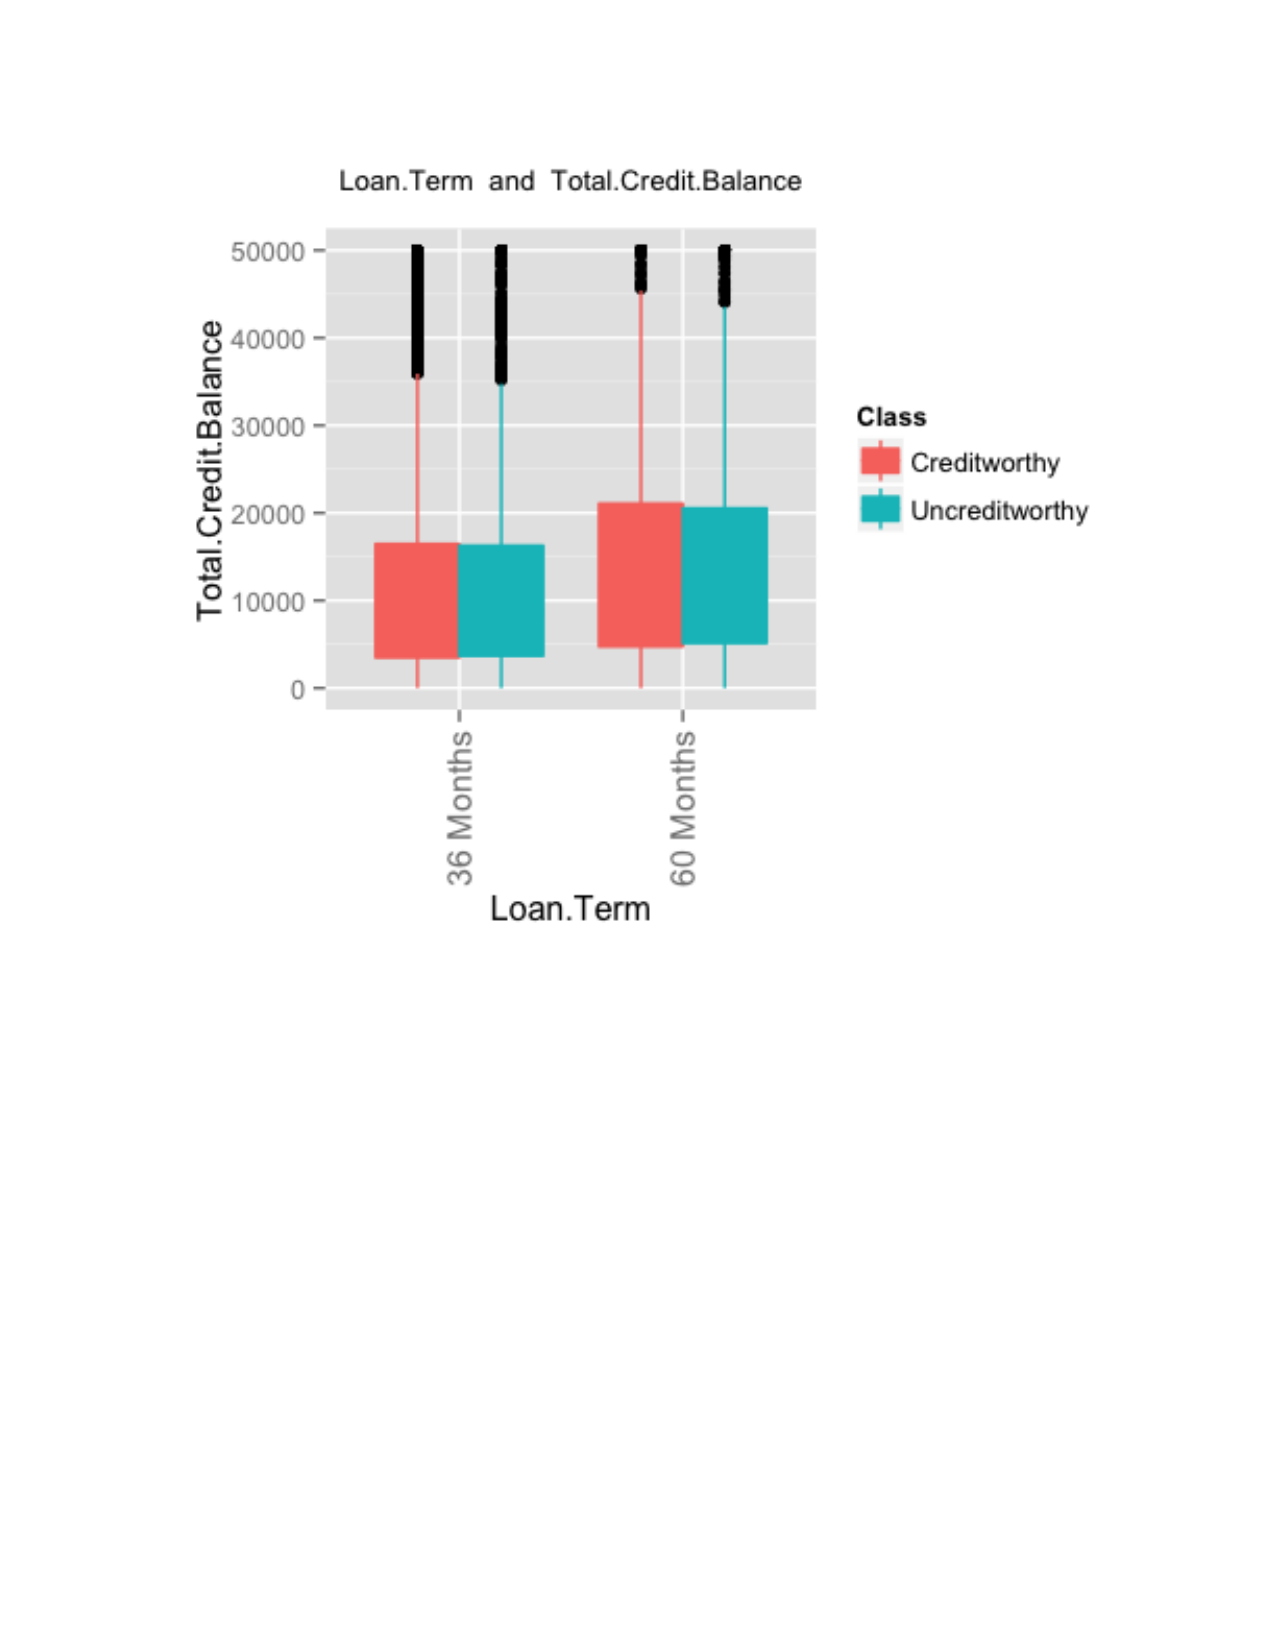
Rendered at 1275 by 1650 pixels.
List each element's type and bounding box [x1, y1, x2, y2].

picture [168, 150, 1169, 950]
